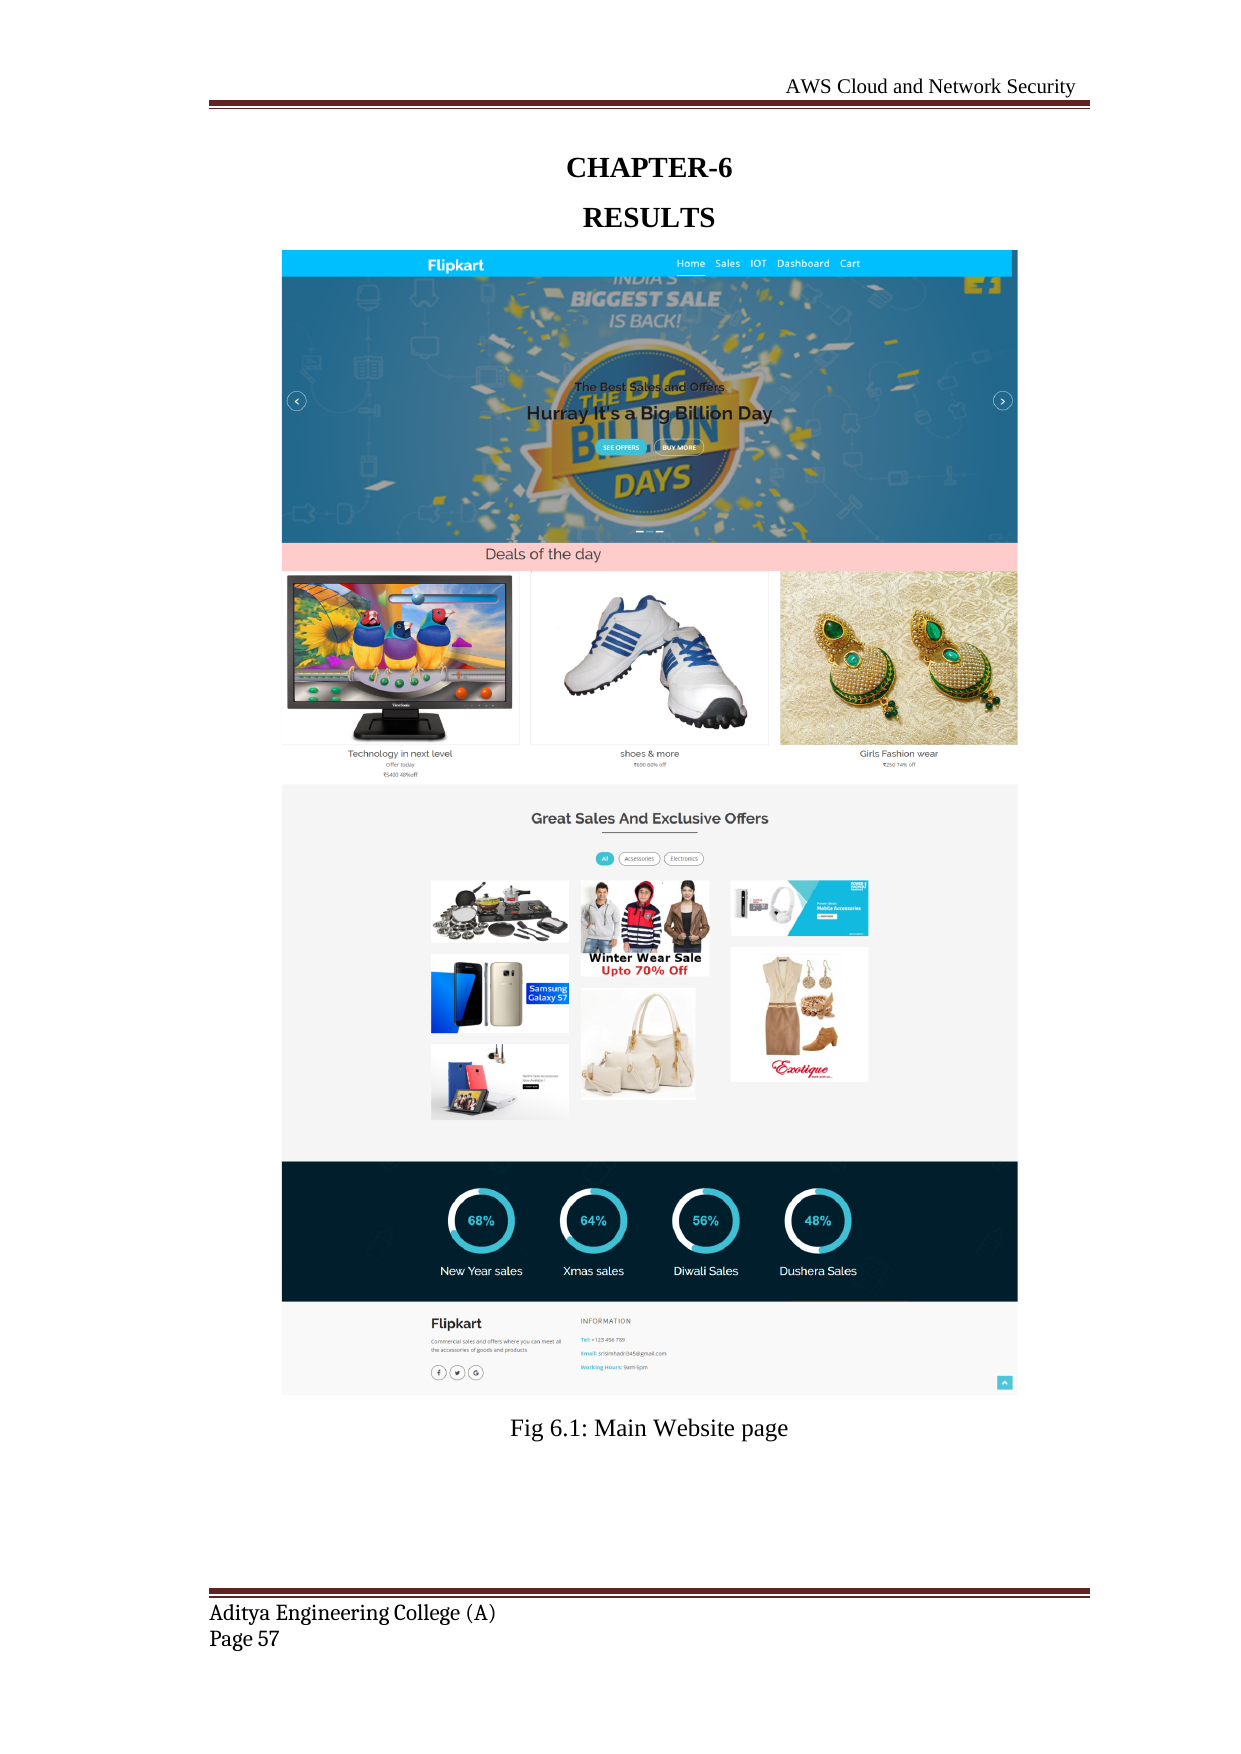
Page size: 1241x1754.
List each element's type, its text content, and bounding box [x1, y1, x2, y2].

picture [438, 260, 444, 270]
picture [447, 264, 452, 273]
picture [477, 261, 483, 270]
text Fig 6.1: Main Website page [208, 1413, 1090, 1442]
text RESULTS [208, 200, 1090, 234]
text CHAPTER-6 [208, 150, 1090, 183]
picture [281, 250, 1018, 1395]
picture [429, 260, 435, 270]
